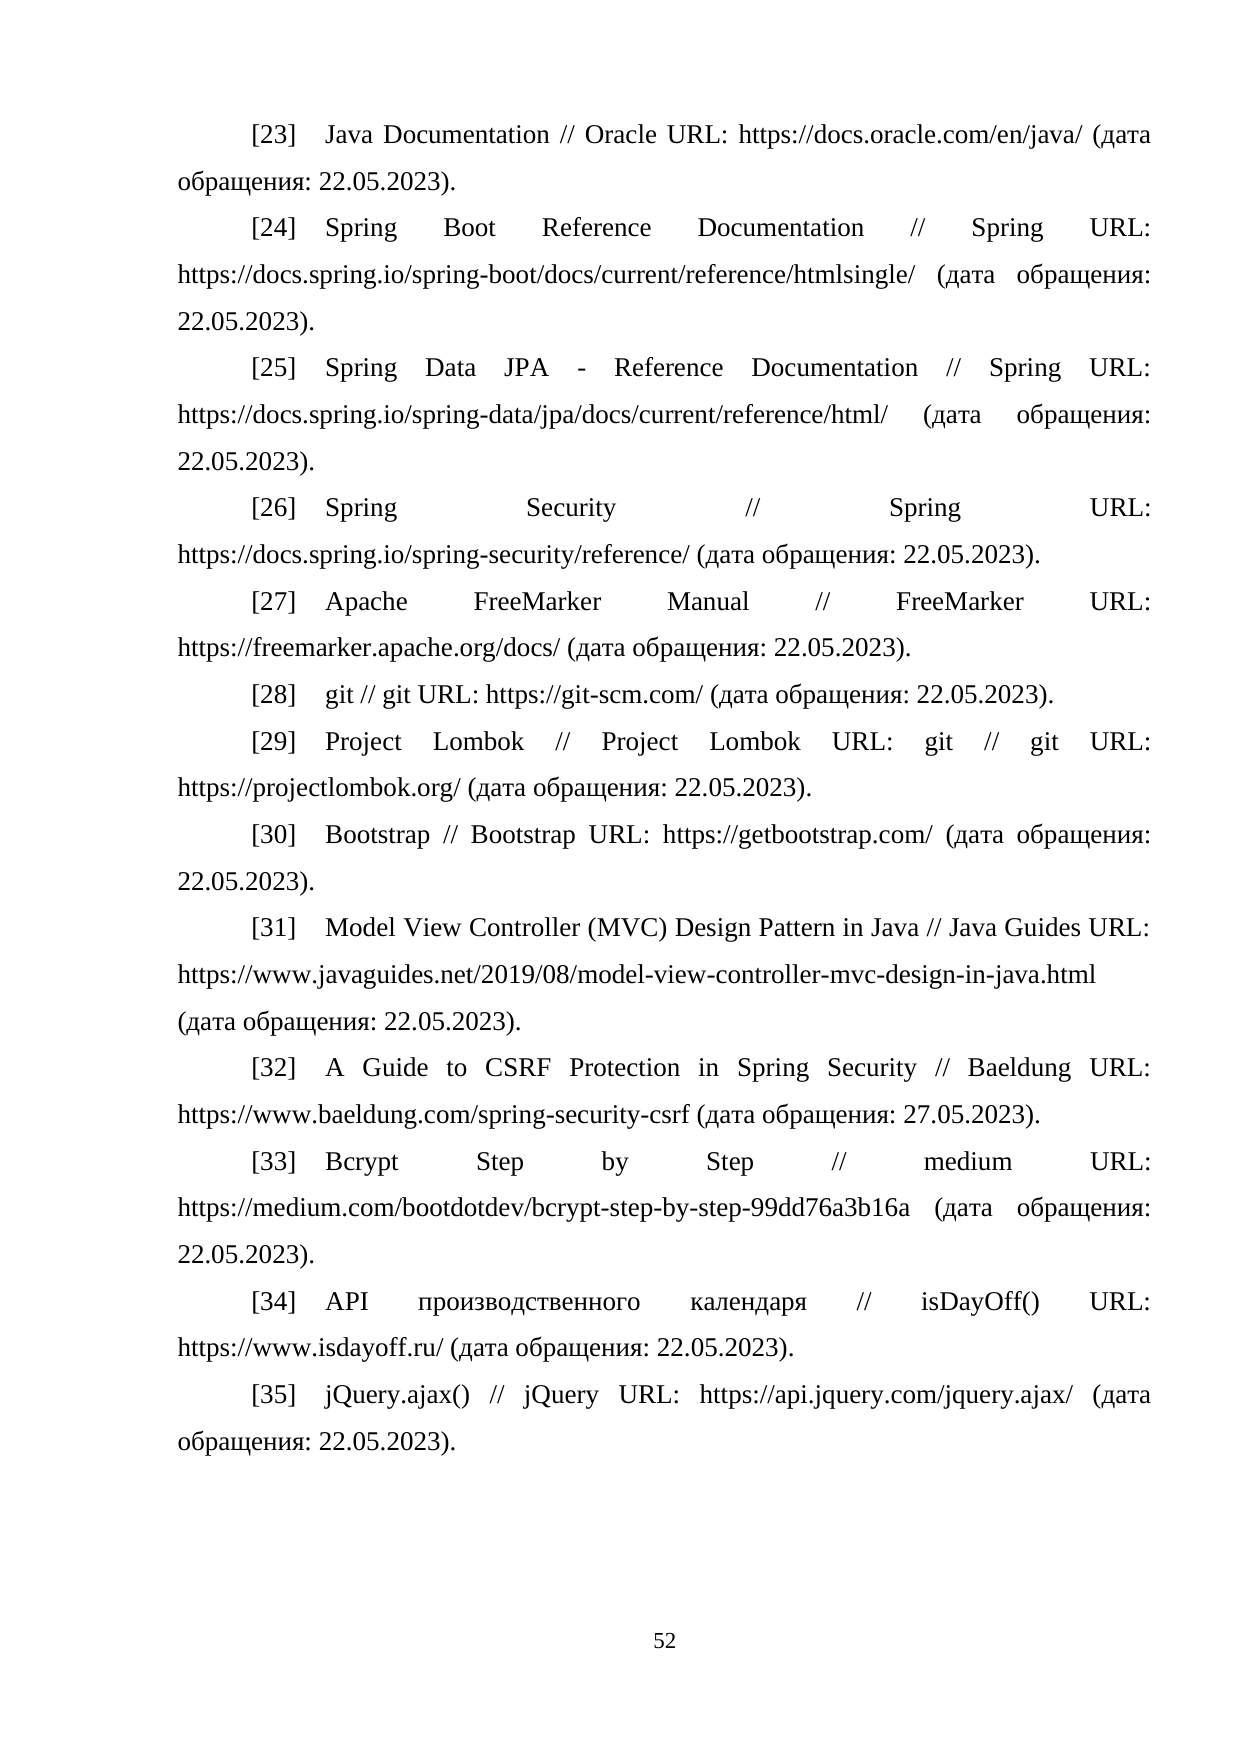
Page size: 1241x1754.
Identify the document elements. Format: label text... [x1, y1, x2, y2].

list jQuery.ajax() // jQuery URL: https://api.jquery.com/jquery.ajax/ (дата обращения: 22.05.2023). [177, 1378, 1152, 1456]
list API производственного календаря // isDayOff() URL: https://www.isdayoff.ru/ (дата обращения: 22.05.2023). [177, 1285, 1152, 1363]
list Spring Security // Spring URL: https://docs.spring.io/spring-security/reference/ (дата обращения: 22.05.2023). [177, 491, 1152, 569]
list Java Documentation // Oracle URL: https://docs.oracle.com/en/java/ (дата обращения: 22.05.2023). [177, 118, 1152, 196]
list Bootstrap // Bootstrap URL: https://getbootstrap.com/ (дата обращения: 22.05.2023). [177, 818, 1152, 896]
list Spring Boot Reference Documentation // Spring URL: https://docs.spring.io/spring-boot/docs/current/reference/htmlsingle/ (дата обращения: 22.05.2023). [177, 211, 1152, 336]
list Bcrypt Step by Step // medium URL: https://medium.com/bootdotdev/bcrypt-step-by-step-99dd76a3b16a (дата обращения: 22.05.2023). [177, 1145, 1152, 1269]
list Spring Data JPA - Reference Documentation // Spring URL: https://docs.spring.io/spring-data/jpa/docs/current/reference/html/ (дата обращения: 22.05.2023). [177, 351, 1152, 476]
list A Guide to CSRF Protection in Spring Security // Baeldung URL: https://www.baeldung.com/spring-security-csrf (дата обращения: 27.05.2023). [177, 1051, 1152, 1129]
list Apache FreeMarker Manual // FreeMarker URL: https://freemarker.apache.org/docs/ (дата обращения: 22.05.2023). [177, 585, 1152, 663]
list Model View Controller (MVC) Design Pattern in Java // Java Guides URL: https://www.javaguides.net/2019/08/model-view-controller-mvc-design-in-java.html (дата обращения: 22.05.2023). [177, 911, 1152, 1036]
list Project Lombok // Project Lombok URL: git // git URL: https://projectlombok.org/ (дата обращения: 22.05.2023). [177, 725, 1152, 803]
list git // git URL: https://git-scm.com/ (дата обращения: 22.05.2023). [177, 678, 1152, 709]
